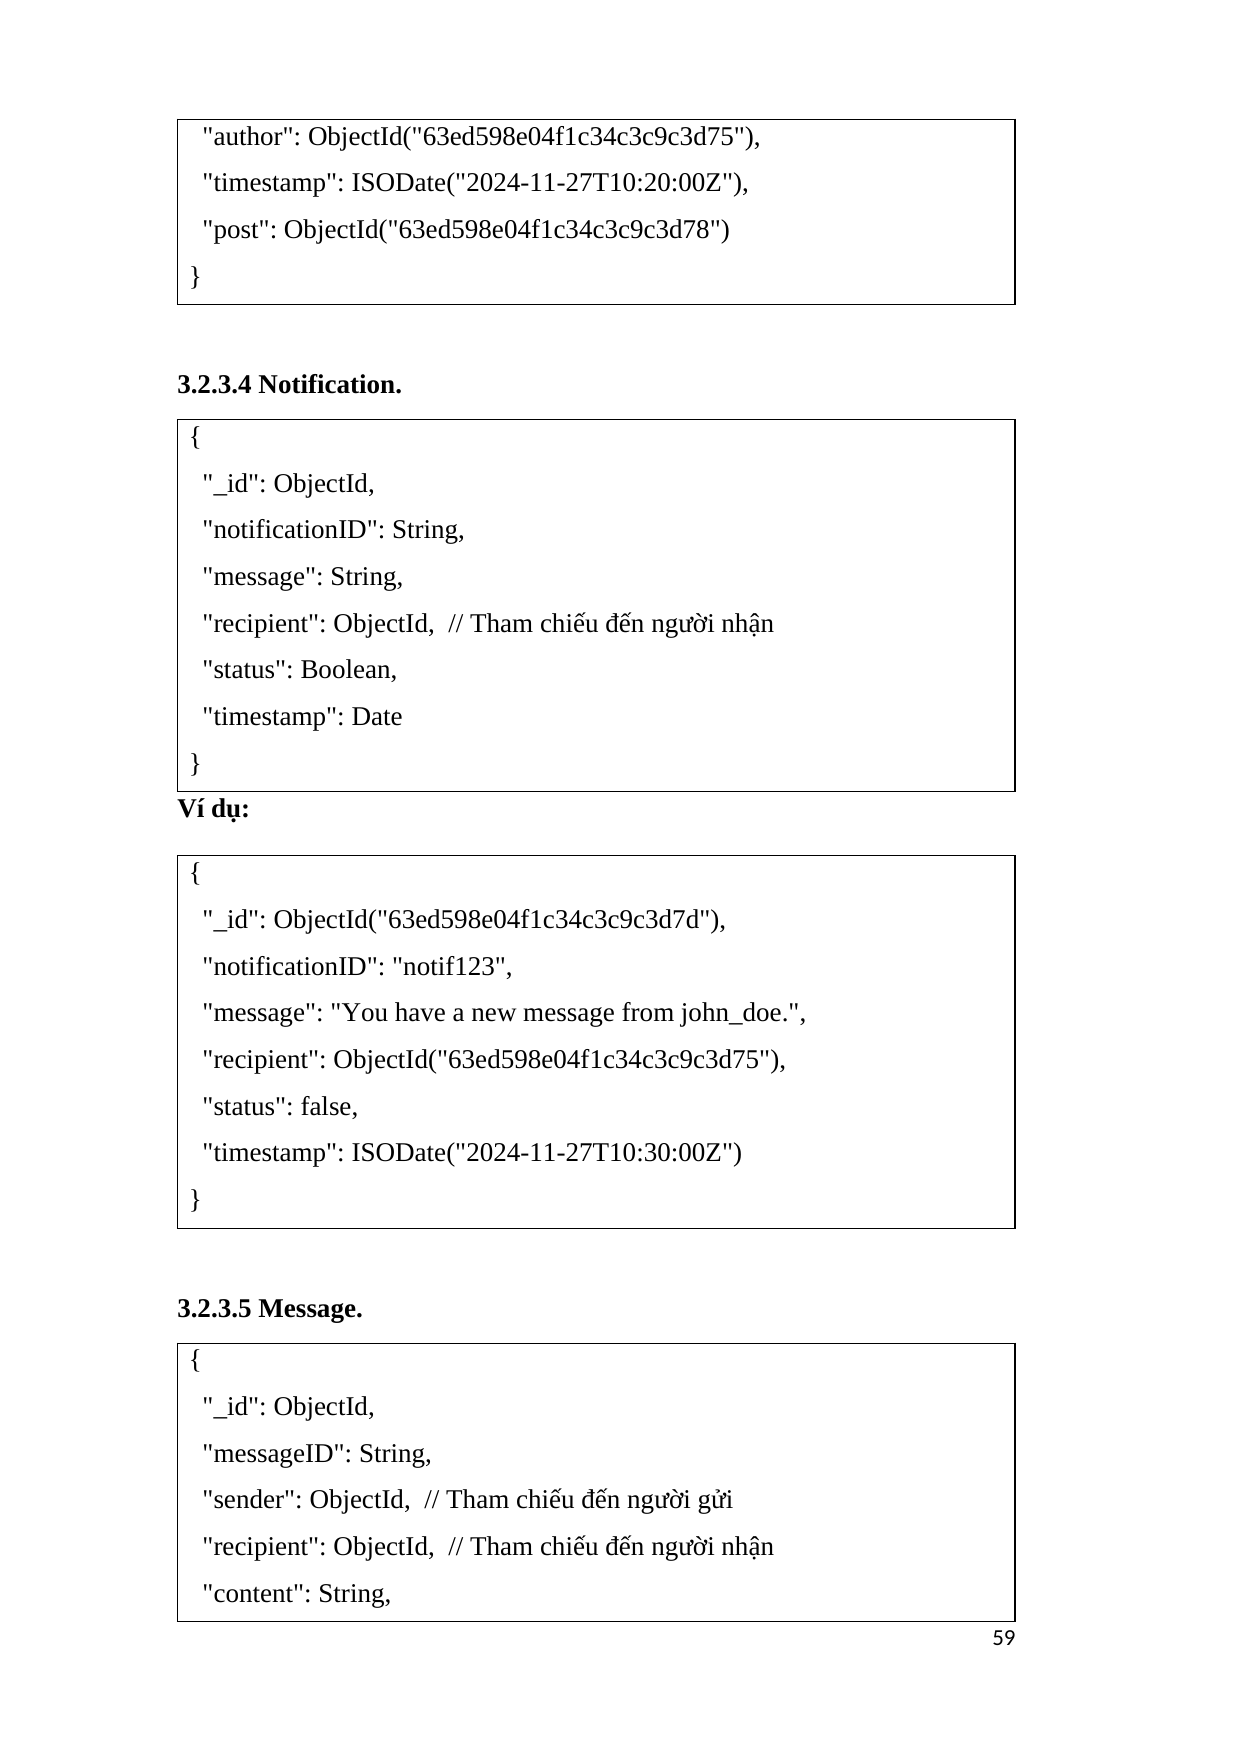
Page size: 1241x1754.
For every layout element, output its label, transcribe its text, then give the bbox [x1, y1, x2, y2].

text Ví dụ: [177, 792, 1015, 823]
table_header { "_id": ObjectId("63ed598e04f1c34c3c9c3d7d"), "notificationID": "notif123", "message": "You have a new message from john_doe.", "recipient": ObjectId("63ed598e04f1c34c3c9c3d75"), "status": false, "timestamp": ISODate("2024-11-27T10:30:00Z") } [178, 856, 1014, 1227]
subtitle 3.2.3.5 Message. [177, 1292, 1015, 1323]
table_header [178, 1344, 1014, 1621]
subtitle 3.2.3.4 Notification. [177, 368, 1015, 399]
table_header { "_id": ObjectId, "notificationID": String, "message": String, "recipient": ObjectId, // Tham chiếu đến người nhận "status": Boolean, "timestamp": Date } [178, 420, 1014, 791]
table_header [178, 120, 1014, 304]
